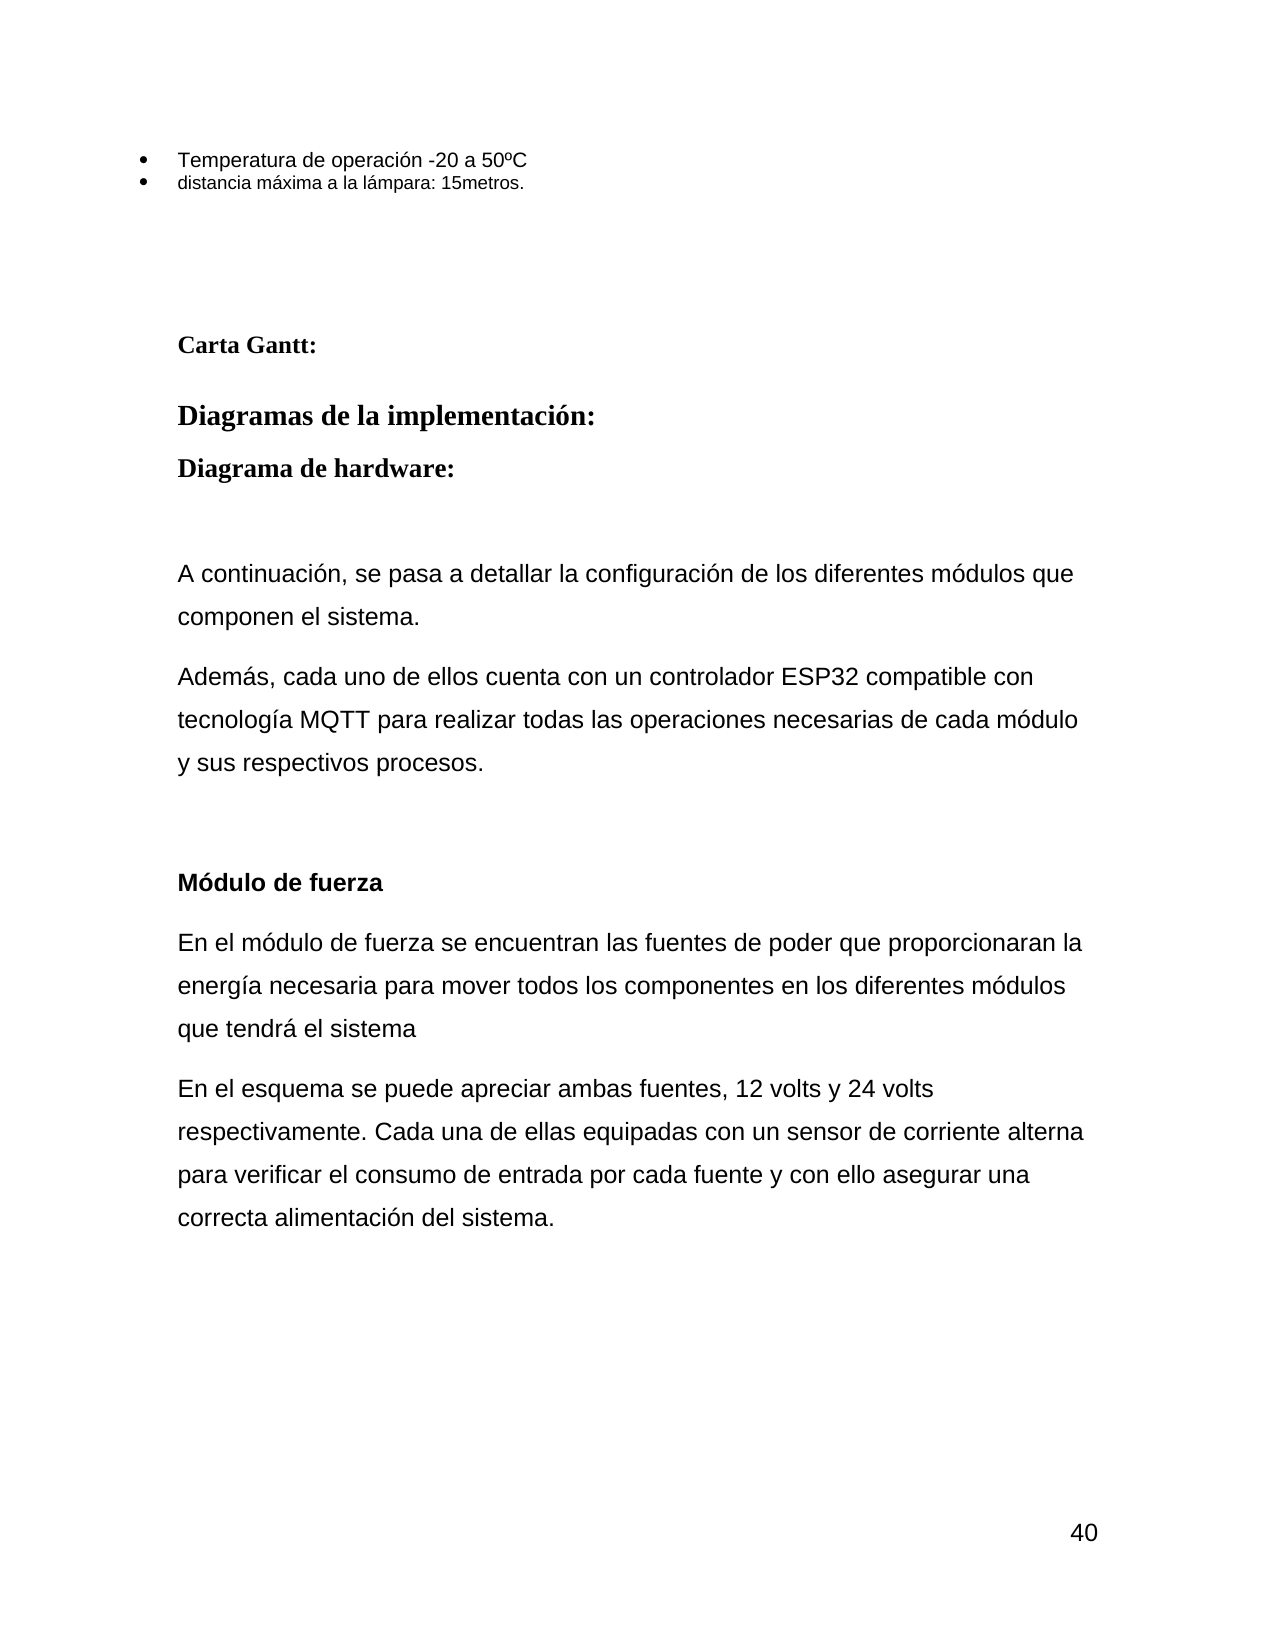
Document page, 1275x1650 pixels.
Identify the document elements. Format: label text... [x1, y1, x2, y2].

subtitle Carta Gantt: [177, 330, 1098, 359]
text Módulo de fuerza [177, 868, 1098, 897]
subtitle Diagrama de hardware: [177, 453, 1098, 484]
text Además, cada uno de ellos cuenta con un controlador ESP32 compatible con tecnología MQTT para realizar todas las operaciones necesarias de cada módulo y sus respectivos procesos. [177, 662, 1098, 777]
subtitle Diagramas de la implementación: [177, 398, 1098, 432]
text En el esquema se puede apreciar ambas fuentes, 12 volts y 24 volts respectivamente. Cada una de ellas equipadas con un sensor de corriente alterna para verificar el consumo de entrada por cada fuente y con ello asegurar una correcta alimentación del sistema. [177, 1074, 1098, 1232]
list Temperatura de operación -20 a 50ºC [140, 148, 1098, 172]
text A continuación, se pasa a detallar la configuración de los diferentes módulos que componen el sistema. [177, 559, 1098, 631]
list distancia máxima a la lámpara: 15metros. [140, 172, 1098, 194]
text En el módulo de fuerza se encuentran las fuentes de poder que proporcionaran la energía necesaria para mover todos los componentes en los diferentes módulos que tendrá el sistema [177, 928, 1098, 1043]
